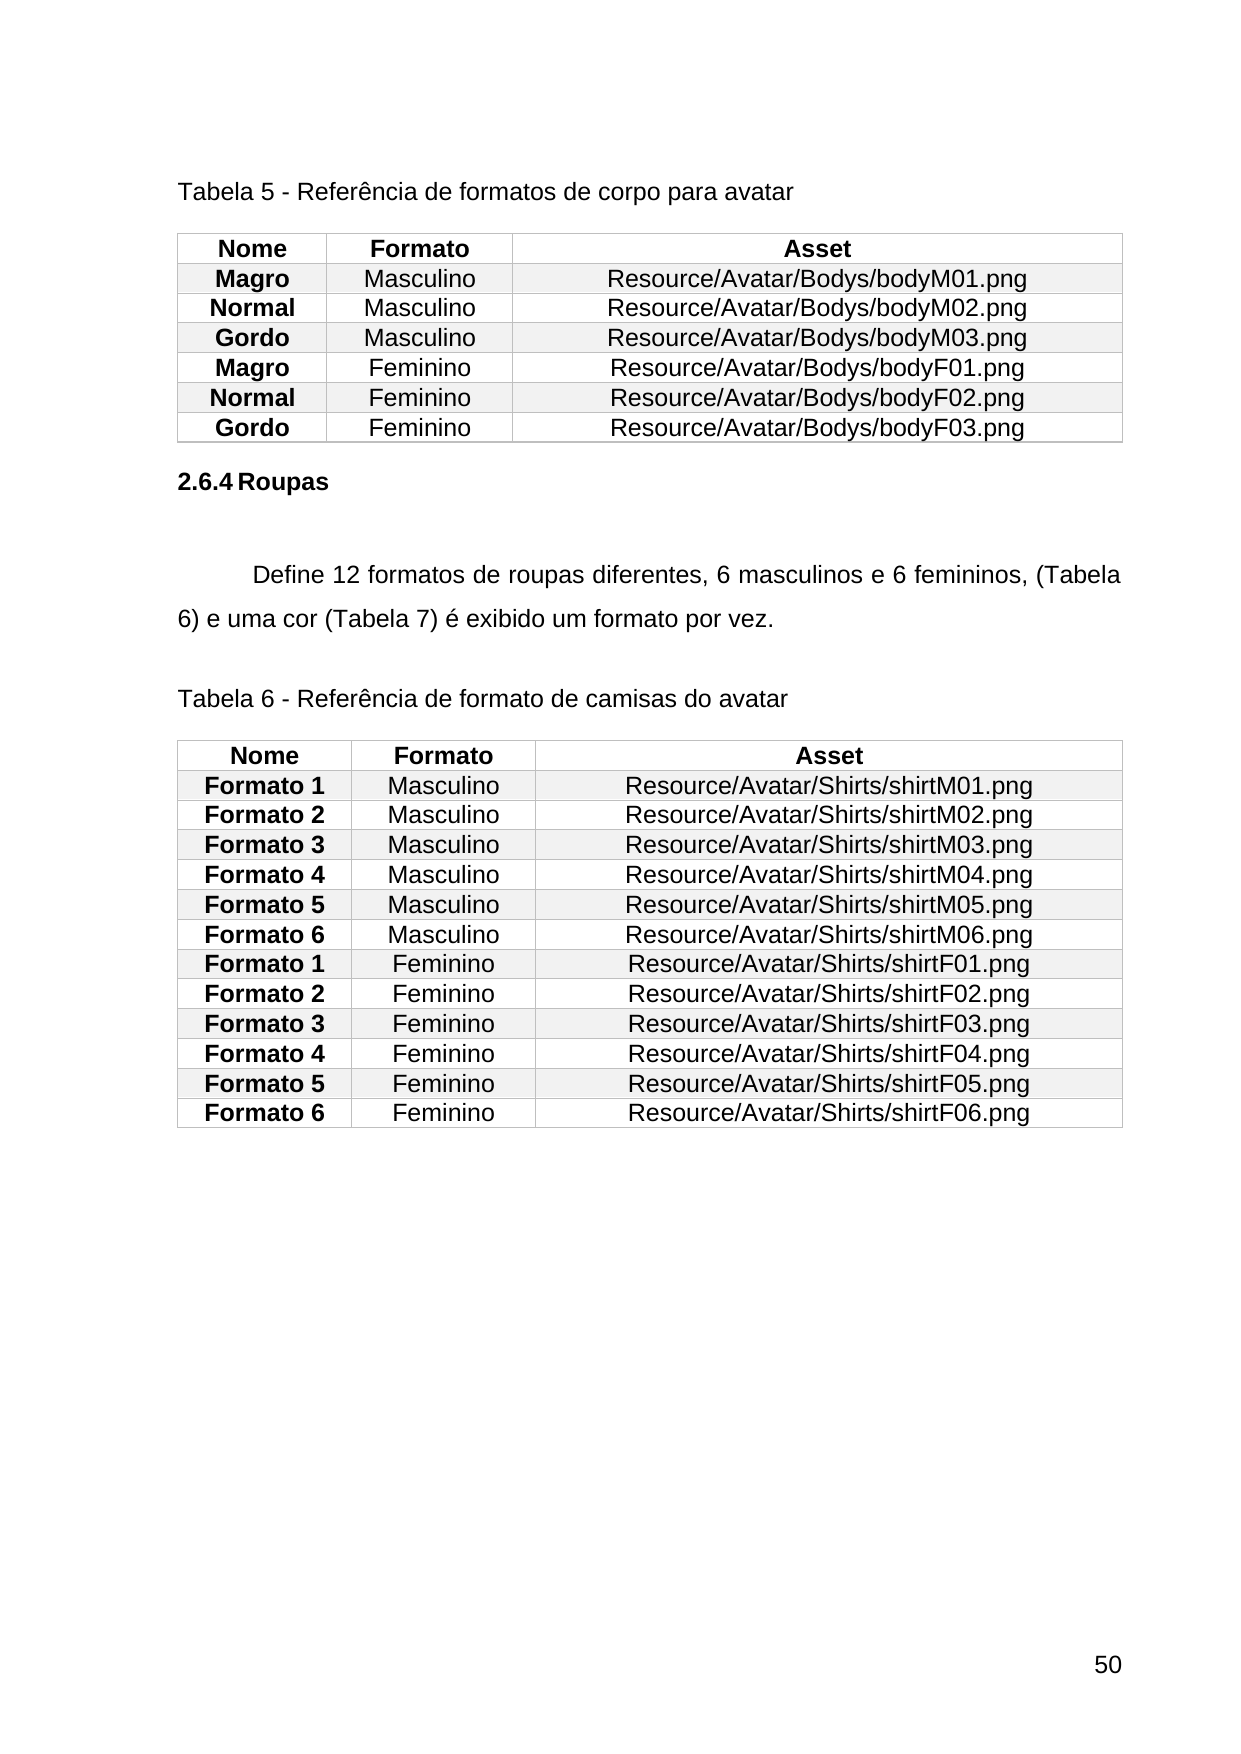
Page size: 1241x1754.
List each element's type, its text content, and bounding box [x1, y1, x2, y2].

table_cell Masculino [327, 294, 512, 322]
text Tabela 5 - Referência de formatos de corpo para avatar [177, 177, 1122, 206]
table_cell Formato 2 [178, 979, 351, 1008]
table_cell Feminino [352, 1009, 535, 1038]
table_cell Resource/Avatar/Shirts/shirtF01.png [536, 950, 1122, 978]
table_cell Normal [178, 294, 326, 322]
table_cell Formato 5 [178, 1069, 351, 1097]
table_header Nome [178, 741, 351, 770]
table_cell Magro [178, 264, 326, 292]
table_cell Resource/Avatar/Shirts/shirtF06.png [536, 1099, 1122, 1127]
table_cell Masculino [352, 830, 535, 859]
table_cell Feminino [352, 1069, 535, 1097]
subtitle Roupas [177, 467, 1122, 496]
table_cell Masculino [352, 860, 535, 889]
table_cell Formato 3 [178, 830, 351, 859]
table_cell Formato 1 [178, 771, 351, 799]
table_cell Feminino [352, 1099, 535, 1127]
table_header Formato [327, 234, 512, 263]
table_header Asset [513, 234, 1122, 263]
table_cell Masculino [352, 920, 535, 948]
table_cell Resource/Avatar/Shirts/shirtM04.png [536, 860, 1122, 889]
table_cell Feminino [327, 383, 512, 412]
table_cell Formato 3 [178, 1009, 351, 1038]
table_cell Resource/Avatar/Shirts/shirtF03.png [536, 1009, 1122, 1038]
table_cell Resource/Avatar/Shirts/shirtM05.png [536, 890, 1122, 919]
table_cell Formato 5 [178, 890, 351, 919]
table_cell Resource/Avatar/Shirts/shirtM01.png [536, 771, 1122, 799]
table_cell Resource/Avatar/Shirts/shirtF02.png [536, 979, 1122, 1008]
table_cell Resource/Avatar/Bodys/bodyM03.png [513, 323, 1122, 352]
table_cell Masculino [352, 801, 535, 829]
table_cell Resource/Avatar/Bodys/bodyM02.png [513, 294, 1122, 322]
table_cell Feminino [327, 413, 512, 441]
table_cell Feminino [327, 353, 512, 382]
table_cell Gordo [178, 323, 326, 352]
table_cell Formato 4 [178, 860, 351, 889]
table_cell Normal [178, 383, 326, 412]
table_cell Feminino [352, 950, 535, 978]
table_cell Formato 6 [178, 920, 351, 948]
table_cell Resource/Avatar/Bodys/bodyF02.png [513, 383, 1122, 412]
table_cell Masculino [327, 323, 512, 352]
table_cell Masculino [327, 264, 512, 292]
table_cell Masculino [352, 890, 535, 919]
table_cell Masculino [352, 771, 535, 799]
table_cell Resource/Avatar/Shirts/shirtM06.png [536, 920, 1122, 948]
table_cell Resource/Avatar/Bodys/bodyF01.png [513, 353, 1122, 382]
table_cell Feminino [352, 1039, 535, 1068]
table_cell Resource/Avatar/Shirts/shirtM02.png [536, 801, 1122, 829]
table_cell Resource/Avatar/Shirts/shirtF04.png [536, 1039, 1122, 1068]
table_cell Resource/Avatar/Shirts/shirtF05.png [536, 1069, 1122, 1097]
table_header Nome [178, 234, 326, 263]
table_cell Magro [178, 353, 326, 382]
text Define 12 formatos de roupas diferentes, 6 masculinos e 6 femininos, (Tabela 6) e uma cor (Tabela 7) é exibido um formato por vez. [177, 561, 1122, 632]
table_cell Resource/Avatar/Bodys/bodyM01.png [513, 264, 1122, 292]
text Tabela 6 - Referência de formato de camisas do avatar [177, 684, 1122, 713]
table_header Formato [352, 741, 535, 770]
table_cell Resource/Avatar/Shirts/shirtM03.png [536, 830, 1122, 859]
table_cell Formato 1 [178, 950, 351, 978]
table_cell Formato 2 [178, 801, 351, 829]
table_cell Feminino [352, 979, 535, 1008]
table_header Asset [536, 741, 1122, 770]
table_cell Formato 6 [178, 1099, 351, 1127]
table_cell Resource/Avatar/Bodys/bodyF03.png [513, 413, 1122, 441]
table_cell Gordo [178, 413, 326, 441]
table_cell Formato 4 [178, 1039, 351, 1068]
